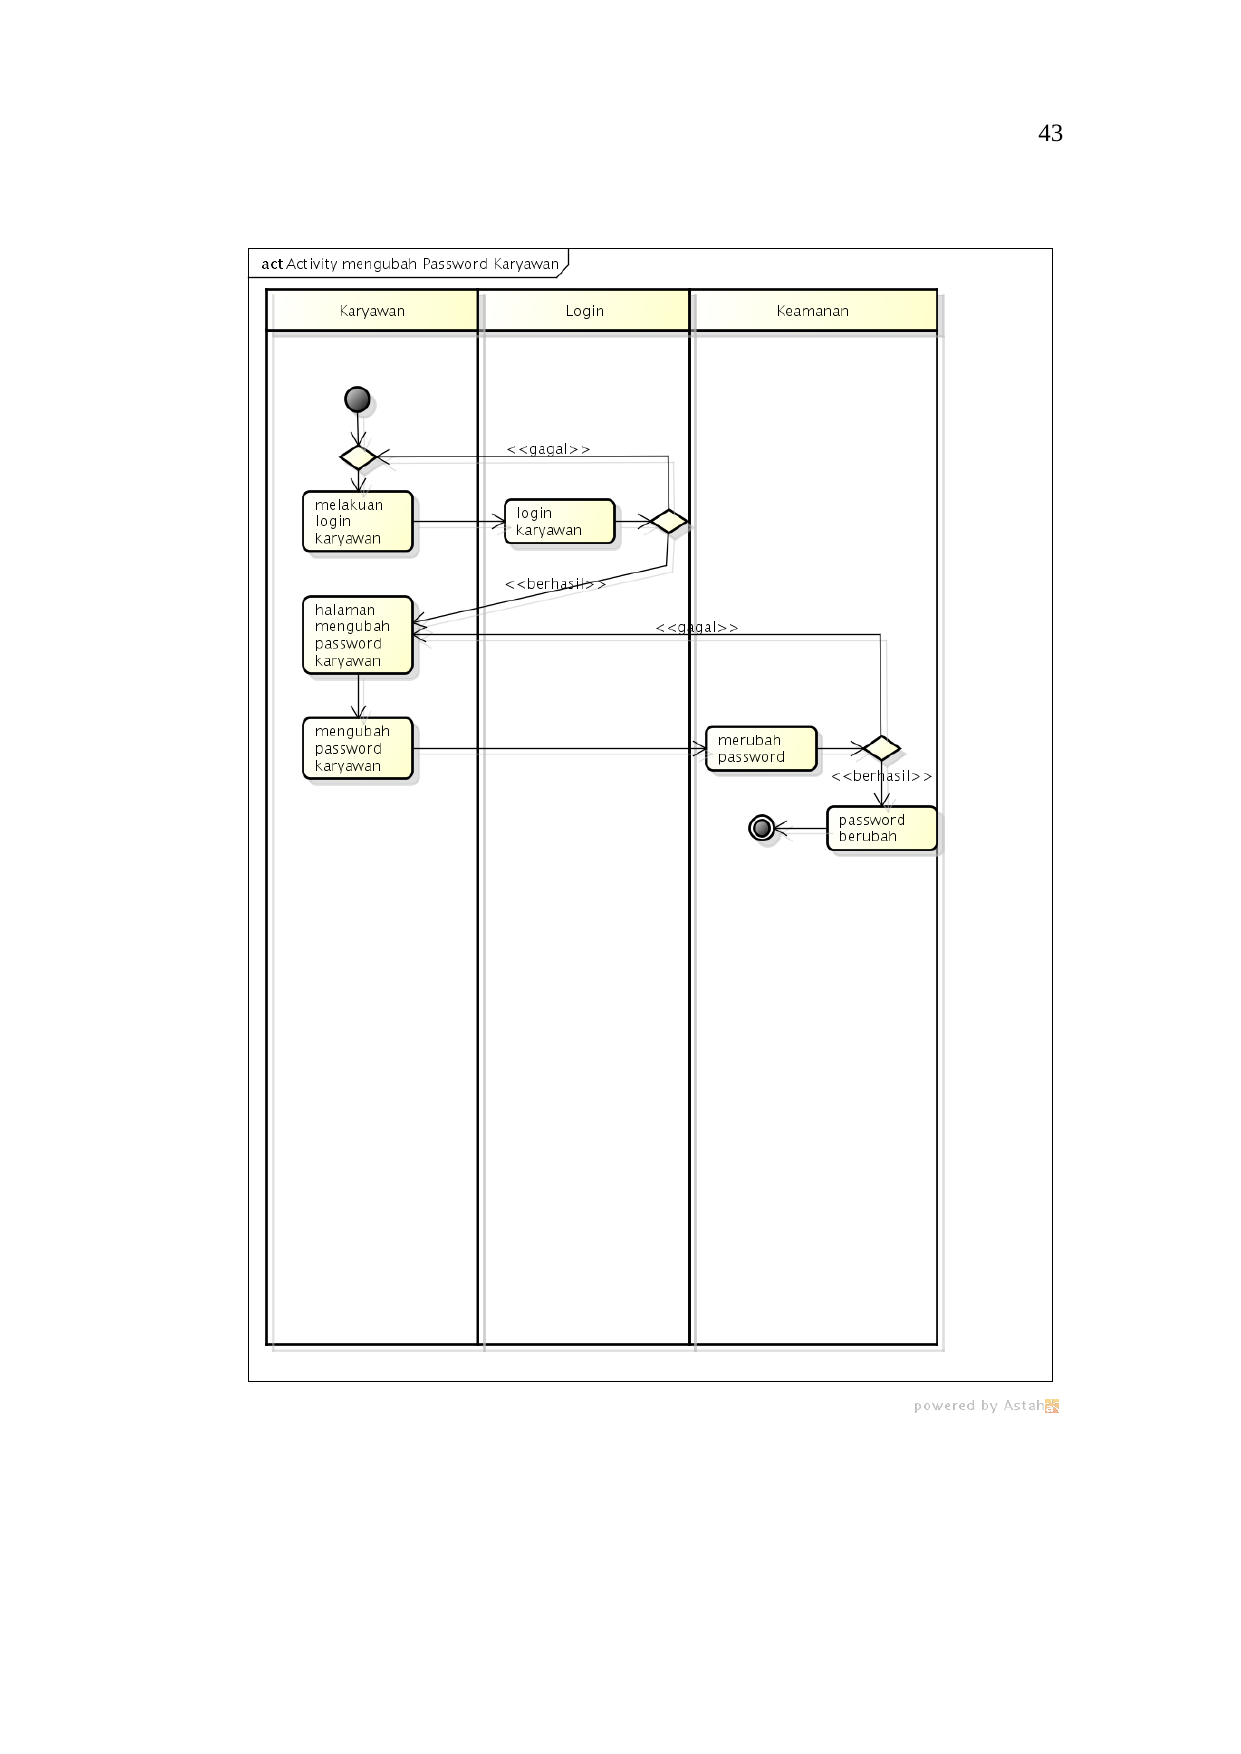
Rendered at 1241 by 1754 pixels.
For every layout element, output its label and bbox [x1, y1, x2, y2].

picture [236, 236, 1063, 1417]
